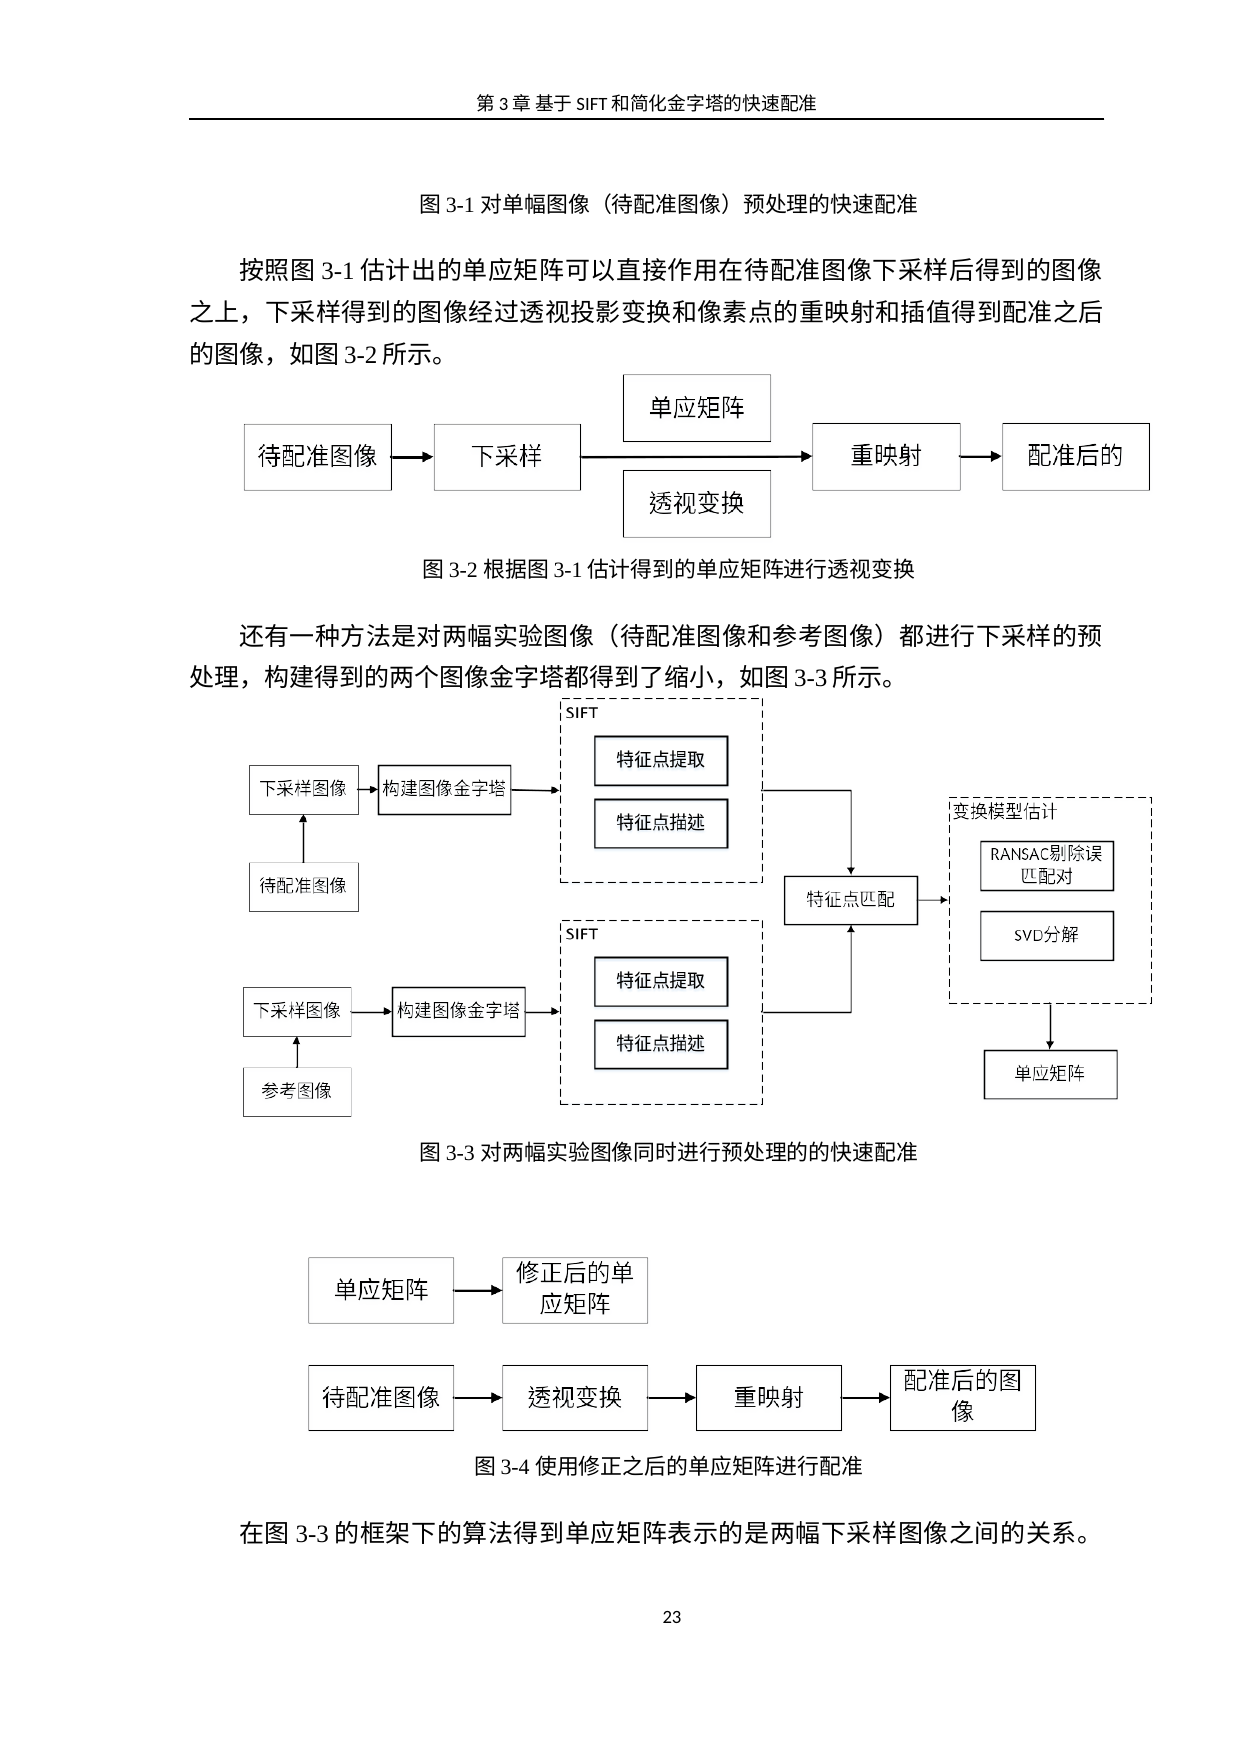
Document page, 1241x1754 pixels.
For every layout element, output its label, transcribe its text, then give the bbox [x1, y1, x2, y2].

subtitle 图3-2 根据图3-1估计得到的单应矩阵进行透视变换 [189, 558, 1104, 583]
text 在图3-3的框架下的算法得到单应矩阵表示的是两幅下采样图像之间的关系。为了得到描述两幅原始的两幅图像之间变换关系的单应矩阵需要对求出的单应矩阵进行修正，使用修正后的单应矩阵和原始的待配准图像得到配准之后的图像[54]。流程如图3-4所示。 [189, 1509, 1104, 1551]
subtitle 图3-4 使用修正之后的单应矩阵进行配准 [189, 1455, 1104, 1480]
subtitle 图3-3 对两幅实验图像同时进行预处理的的快速配准 [189, 1134, 1104, 1166]
subtitle 图3-1 对单幅图像（待配准图像）预处理的快速配准 [189, 192, 1104, 217]
text 按照图3-1估计出的单应矩阵可以直接作用在待配准图像下采样后得到的图像之上，下采样得到的图像经过透视投影变换和像素点的重映射和插值得到配准之后的图像，如图3-2所示。 [189, 246, 1104, 371]
text 还有一种方法是对两幅实验图像（待配准图像和参考图像）都进行下采样的预处理，构建得到的两个图像金字塔都得到了缩小，如图3-3所示。 [189, 612, 1104, 695]
